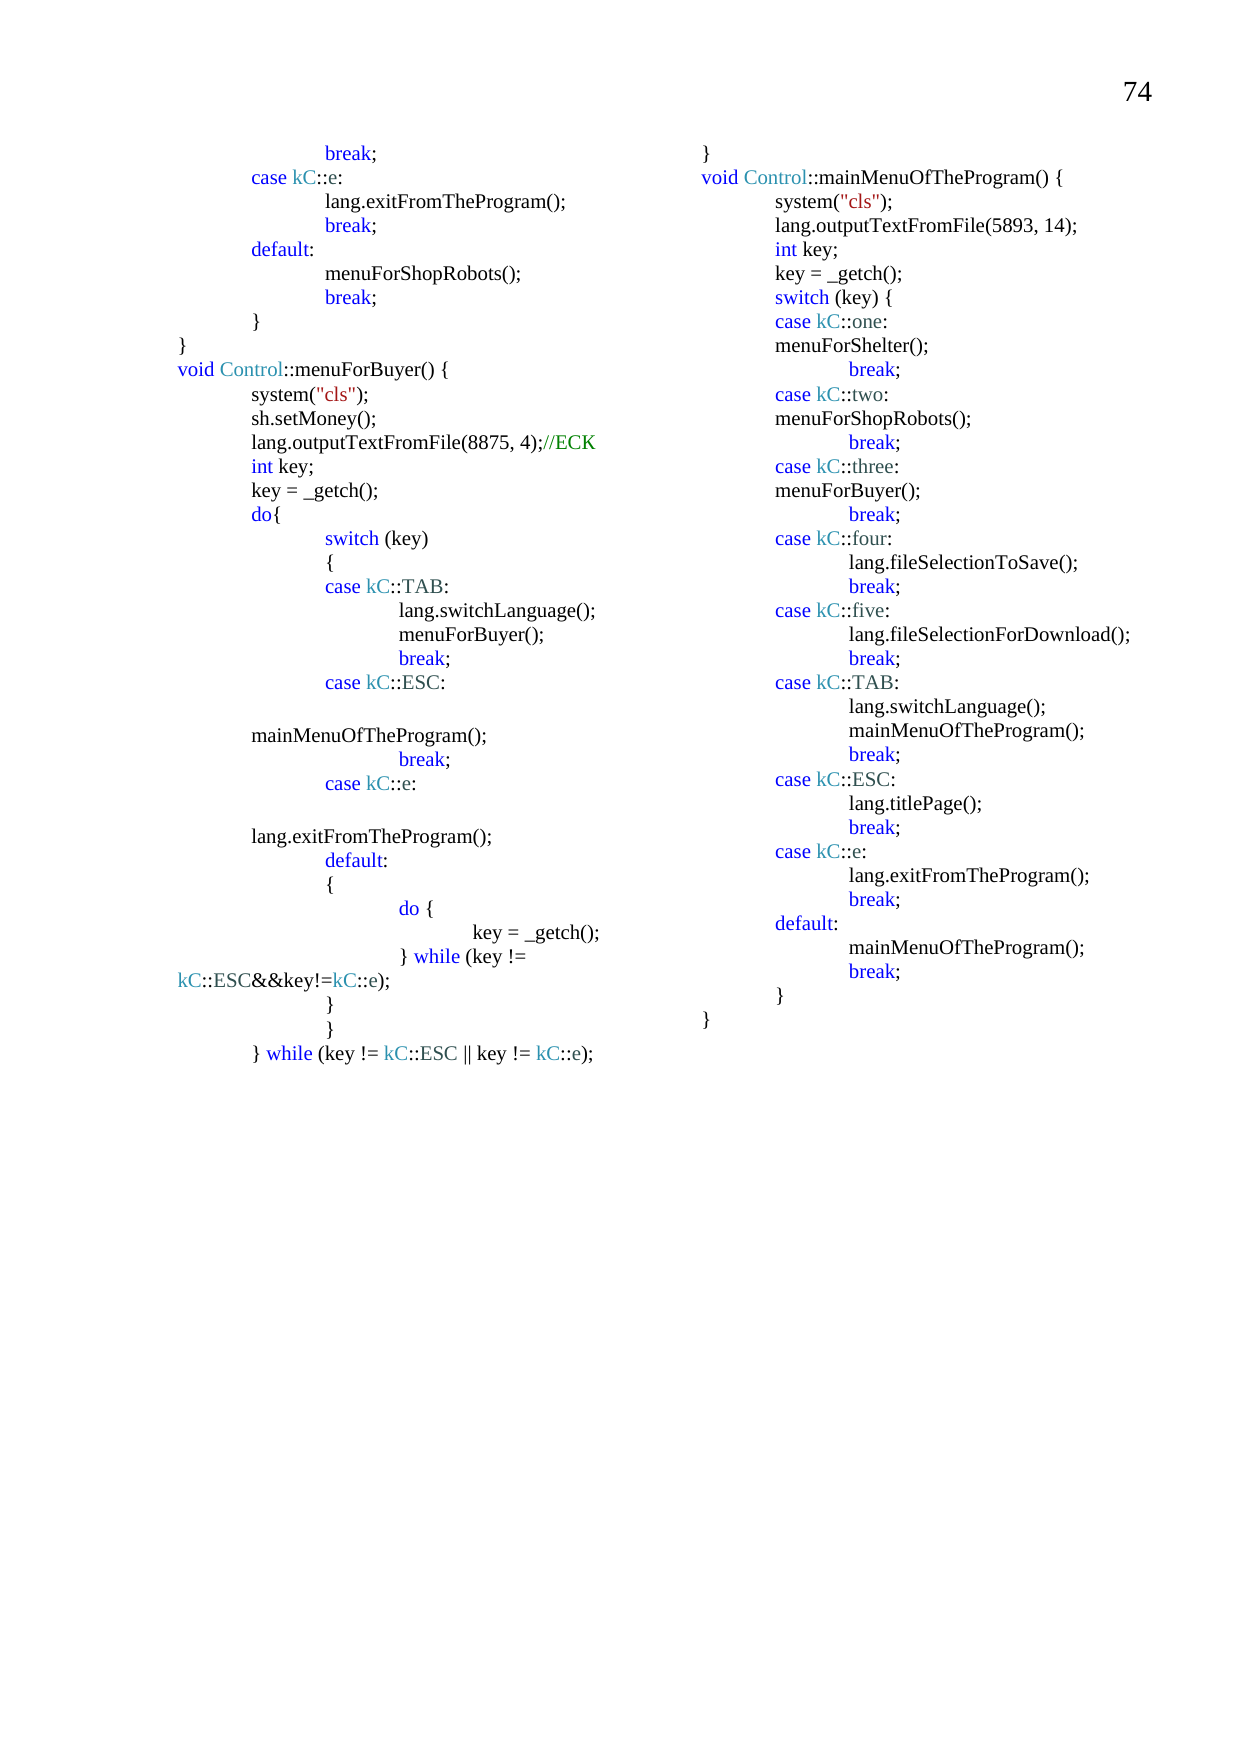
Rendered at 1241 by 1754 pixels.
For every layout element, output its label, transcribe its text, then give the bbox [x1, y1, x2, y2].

text case kC::two: [701, 381, 1152, 406]
text menuForBuyer(); [177, 622, 627, 646]
text menuForShopRobots(); [701, 406, 1152, 429]
text } [701, 1007, 1152, 1031]
text lang.fileSelectionToSave(); [701, 550, 1152, 574]
text menuForBuyer(); [701, 478, 1152, 502]
text break; [701, 429, 1152, 454]
text break; [177, 285, 627, 309]
text mainMenuOfTheProgram(); [701, 718, 1152, 742]
text default: [701, 911, 1152, 935]
text break; [177, 213, 627, 237]
text lang.exitFromTheProgram(); [177, 795, 627, 848]
text } [177, 1016, 627, 1041]
text case kC::e: [701, 839, 1152, 863]
text } [177, 309, 627, 333]
text default: [177, 848, 627, 872]
text lang.exitFromTheProgram(); [177, 189, 627, 213]
text break; [701, 357, 1152, 381]
text menuForShopRobots(); [177, 261, 627, 285]
text case kC::e: [177, 165, 627, 189]
text sh.setMoney(); [177, 406, 627, 429]
text case kC::five: [701, 598, 1152, 622]
text { [177, 550, 627, 574]
text do { [177, 896, 627, 920]
text lang.titlePage(); [701, 791, 1152, 814]
text lang.switchLanguage(); [177, 598, 627, 622]
text break; [177, 646, 627, 670]
text break; [177, 141, 627, 165]
text system("cls"); [701, 189, 1152, 213]
text case kC::e: [177, 771, 627, 795]
text } [701, 983, 1152, 1007]
text void Control::mainMenuOfTheProgram() { [701, 165, 1152, 189]
text key = _getch(); [177, 920, 627, 944]
text break; [701, 646, 1152, 670]
text lang.switchLanguage(); [701, 694, 1152, 718]
text case kC::four: [701, 526, 1152, 550]
text int key; [701, 237, 1152, 261]
text break; [701, 959, 1152, 983]
text break; [701, 574, 1152, 598]
text } [177, 333, 627, 357]
text int key; [177, 454, 627, 478]
text break; [701, 814, 1152, 839]
text case kC::TAB: [701, 670, 1152, 694]
text } while (key != kC::ESC&&key!=kC::e); [177, 944, 627, 992]
text lang.fileSelectionForDownload(); [701, 622, 1152, 646]
text case kC::TAB: [177, 574, 627, 598]
text switch (key) { [701, 285, 1152, 309]
text case kC::ESC: [701, 766, 1152, 791]
text break; [701, 742, 1152, 766]
text case kC::three: [701, 454, 1152, 478]
text } while (key != kC::ESC || key != kC::e); [177, 1041, 627, 1064]
text do{ [177, 502, 627, 526]
text } [701, 141, 1152, 165]
text lang.outputTextFromFile(5893, 14); [701, 213, 1152, 237]
text break; [177, 747, 627, 771]
text switch (key) [177, 526, 627, 550]
text lang.outputTextFromFile(8875, 4);//ЕСК [177, 429, 627, 454]
text mainMenuOfTheProgram(); [701, 935, 1152, 959]
text system("cls"); [177, 381, 627, 406]
text menuForShelter(); [701, 333, 1152, 357]
text { [177, 872, 627, 896]
text lang.exitFromTheProgram(); [701, 863, 1152, 887]
text key = _getch(); [701, 261, 1152, 285]
text default: [177, 237, 627, 261]
text break; [701, 887, 1152, 911]
text void Control::menuForBuyer() { [177, 357, 627, 381]
text case kC::one: [701, 309, 1152, 333]
text key = _getch(); [177, 478, 627, 502]
text } [177, 992, 627, 1016]
text break; [701, 502, 1152, 526]
text case kC::ESC: [177, 670, 627, 694]
text mainMenuOfTheProgram(); [177, 694, 627, 747]
